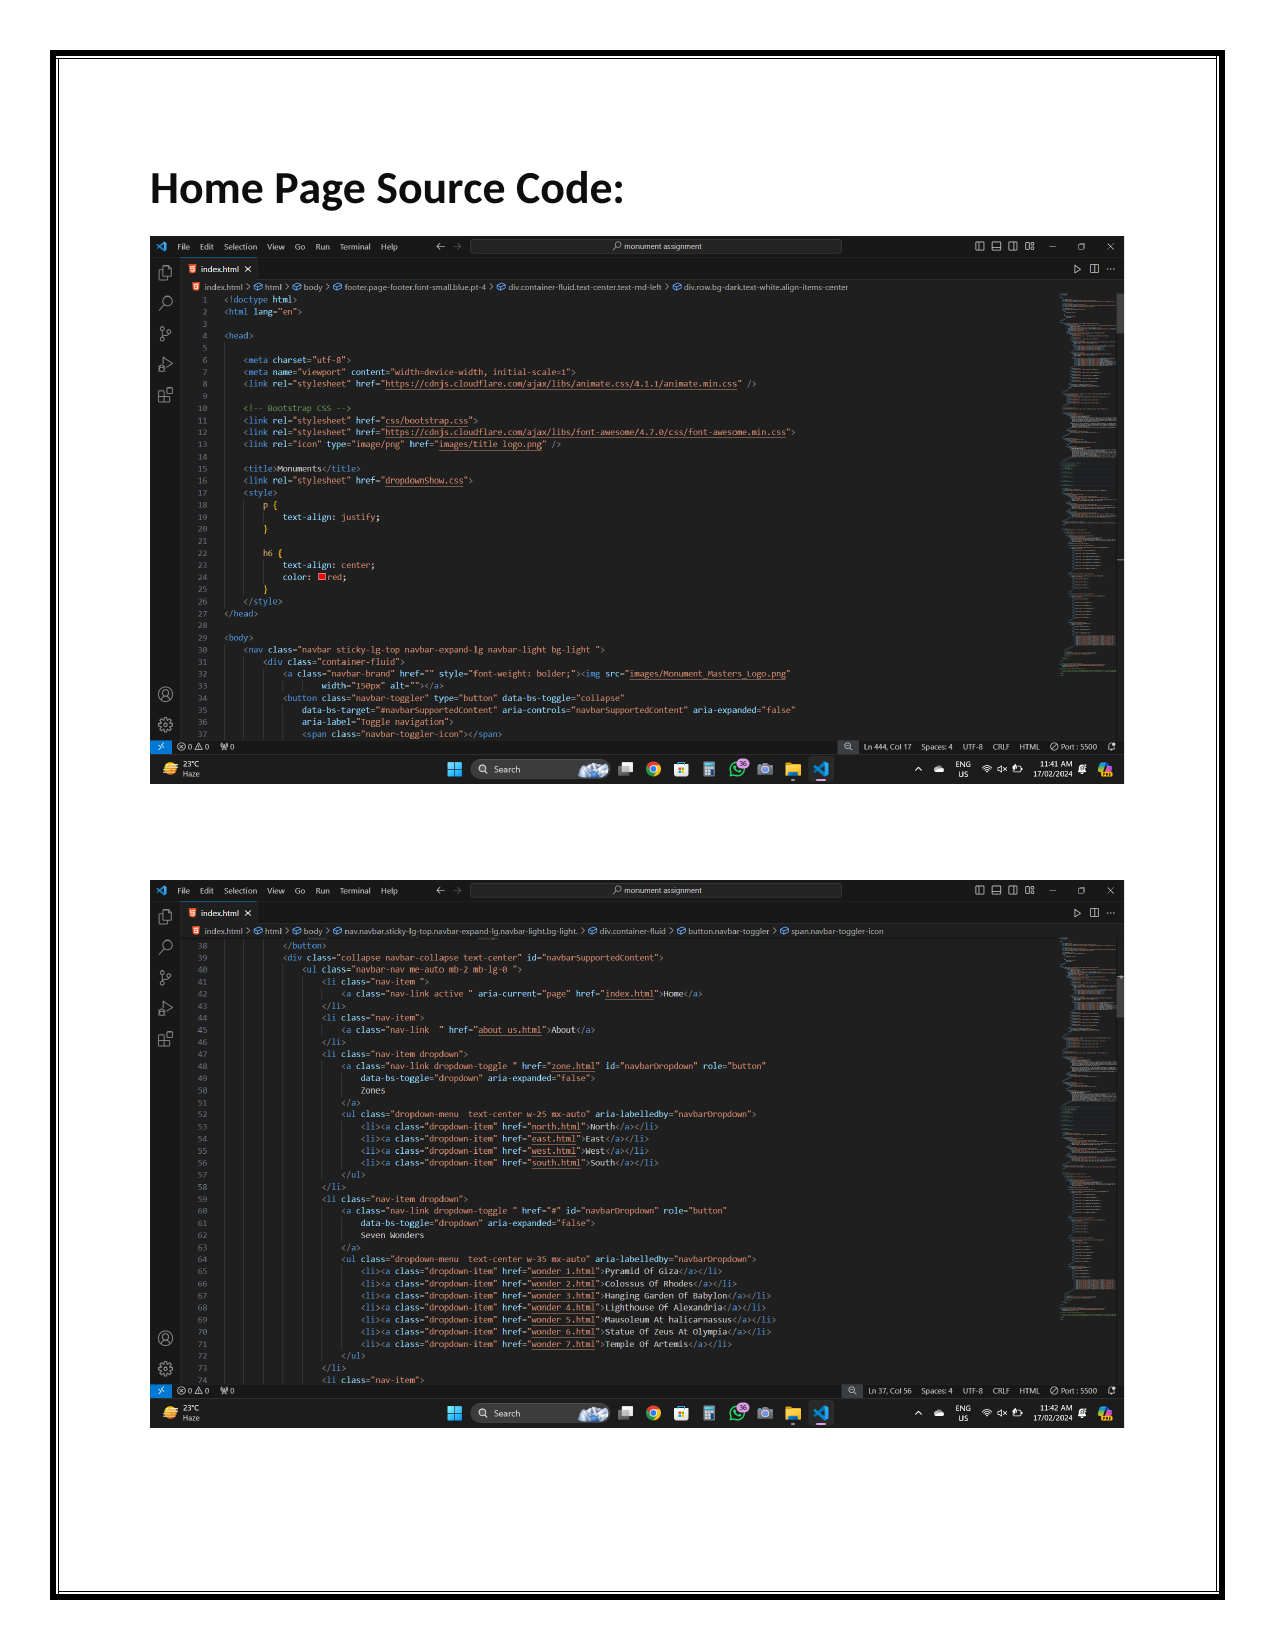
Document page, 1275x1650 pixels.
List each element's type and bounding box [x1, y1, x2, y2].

picture [150, 802, 1125, 1351]
picture [150, 159, 1125, 707]
